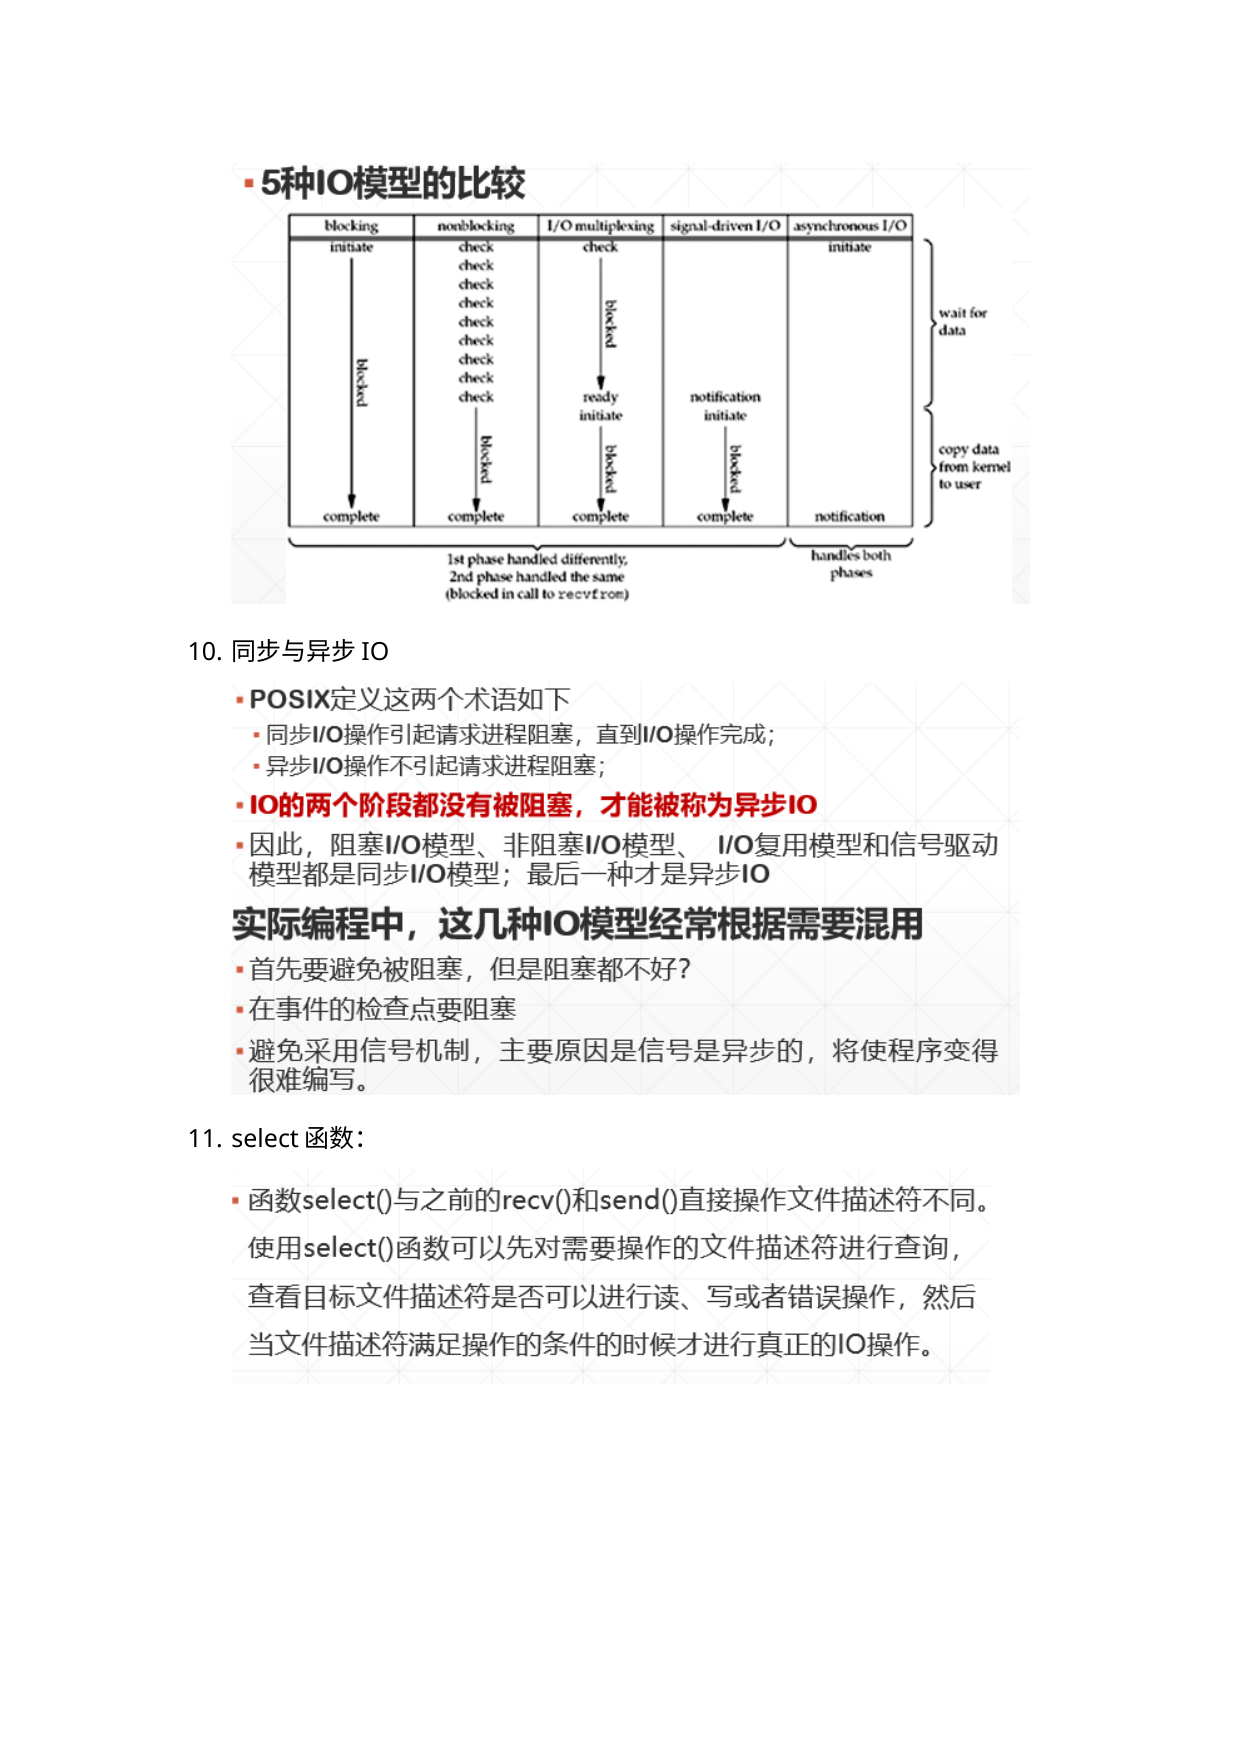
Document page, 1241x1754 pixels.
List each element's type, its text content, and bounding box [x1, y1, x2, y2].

list 同步与异步IO [187, 617, 1053, 682]
list select函数： [187, 1104, 1053, 1169]
picture [231, 162, 1030, 604]
picture [231, 1169, 990, 1384]
picture [231, 682, 1021, 1095]
